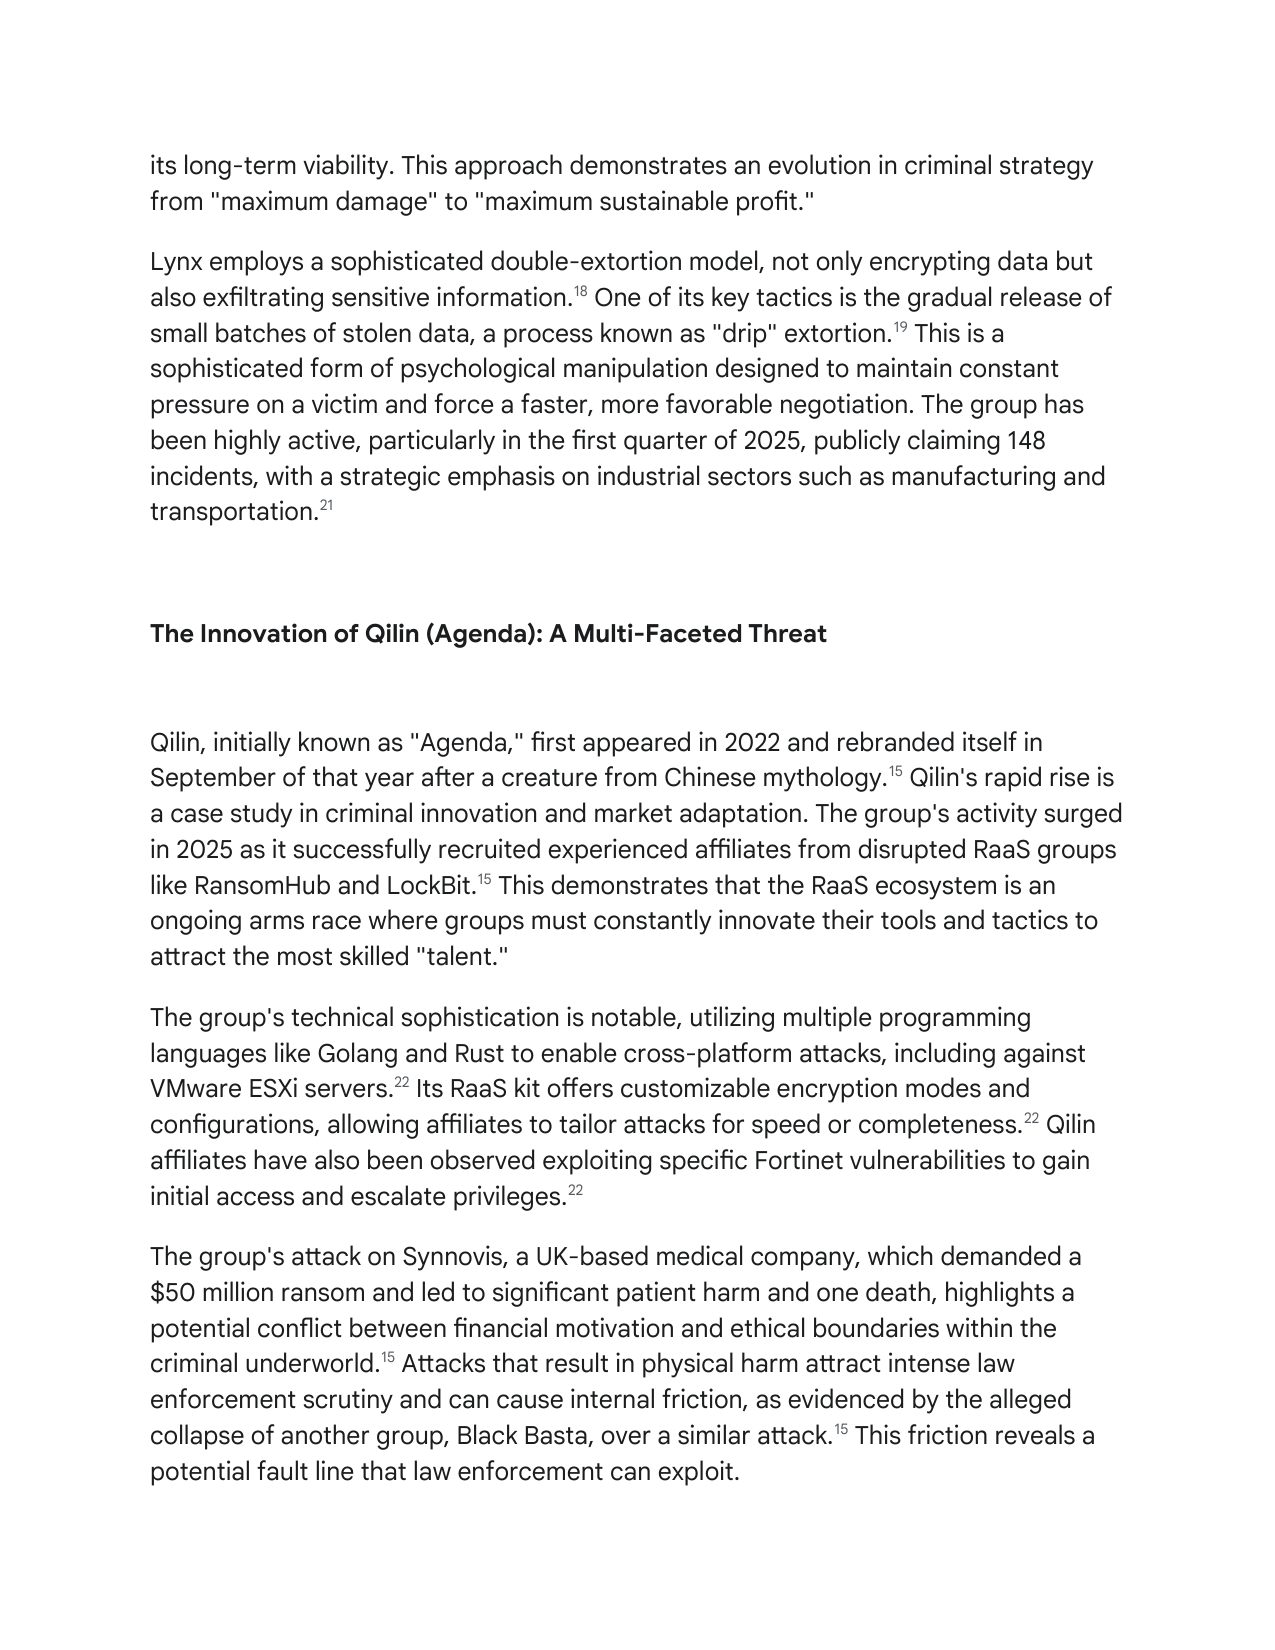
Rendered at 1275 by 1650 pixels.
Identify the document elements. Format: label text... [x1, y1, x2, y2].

text The group's attack on Synnovis, a UK-based medical company, which demanded a $50 million ransom and led to significant patient harm and one death, highlights a potential conflict between financial motivation and ethical boundaries within the criminal underworld.15 Attacks that result in physical harm attract intense law enforcement scrutiny and can cause internal friction, as evidenced by the alleged collapse of another group, Black Basta, over a similar attack.15 This friction reveals a potential fault line that law enforcement can exploit. [150, 1241, 1125, 1487]
subtitle The Innovation of Qilin (Agenda): A Multi-Faceted Threat [150, 618, 1125, 649]
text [150, 150, 1125, 217]
text Qilin, initially known as "Agenda," first appeared in 2022 and rebranded itself in September of that year after a creature from Chinese mythology.15 Qilin's rapid rise is a case study in criminal innovation and market adaptation. The group's activity surged in 2025 as it successfully recruited experienced affiliates from disrupted RaaS groups like RansomHub and LockBit.15 This demonstrates that the RaaS ecosystem is an ongoing arms race where groups must constantly innovate their tools and tactics to attract the most skilled "talent." [150, 727, 1125, 973]
text The group's technical sophistication is notable, utilizing multiple programming languages like Golang and Rust to enable cross-platform attacks, including against VMware ESXi servers.22 Its RaaS kit offers customizable encryption modes and configurations, allowing affiliates to tailor attacks for speed or completeness.22 Qilin affiliates have also been observed exploiting specific Fortinet vulnerabilities to gain initial access and escalate privileges.22 [150, 1002, 1125, 1212]
text Lynx employs a sophisticated double-extortion model, not only encrypting data but also exfiltrating sensitive information.18 One of its key tactics is the gradual release of small batches of stolen data, a process known as "drip" extortion.19 This is a sophisticated form of psychological manipulation designed to maintain constant pressure on a victim and force a faster, more favorable negotiation. The group has been highly active, particularly in the first quarter of 2025, publicly claiming 148 incidents, with a strategic emphasis on industrial sectors such as manufacturing and transportation.21 [150, 246, 1125, 528]
